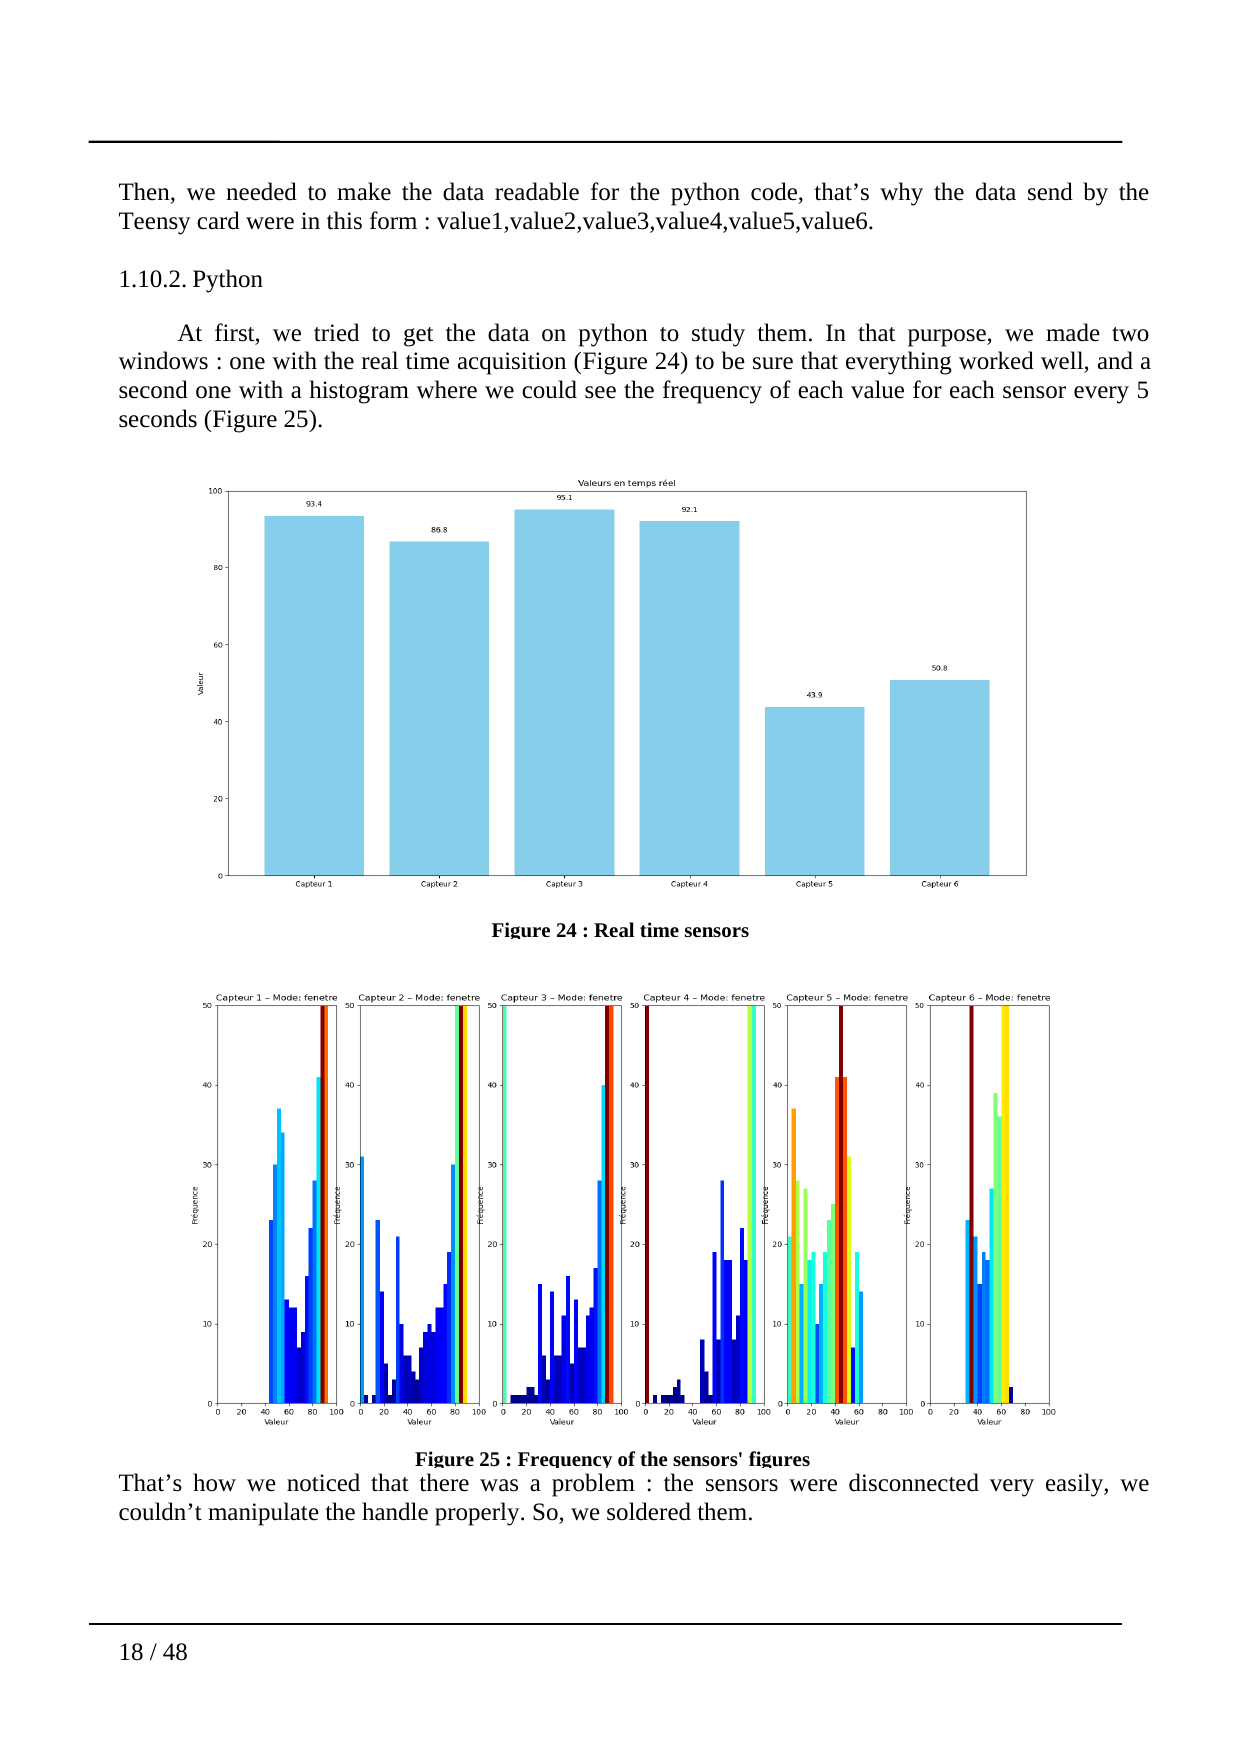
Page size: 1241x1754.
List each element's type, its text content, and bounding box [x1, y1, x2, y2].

picture [157, 972, 1096, 1441]
subtitle Python [118, 264, 1152, 293]
text Then, we needed to make the data readable for the python code, that’s why the data send by the Teensy card were in this form : value1,value2,value3,value4,value5,value6. [118, 177, 1152, 235]
picture [168, 448, 1072, 909]
text At first, we tried to get the data on python to study them. In that purpose, we made two windows : one with the real time acquisition (Figure 14) to be sure that everything worked well, and a second one with a histogram where we could see the frequency of each value for each sensor every 5 seconds (Figure 13). [118, 318, 1152, 433]
